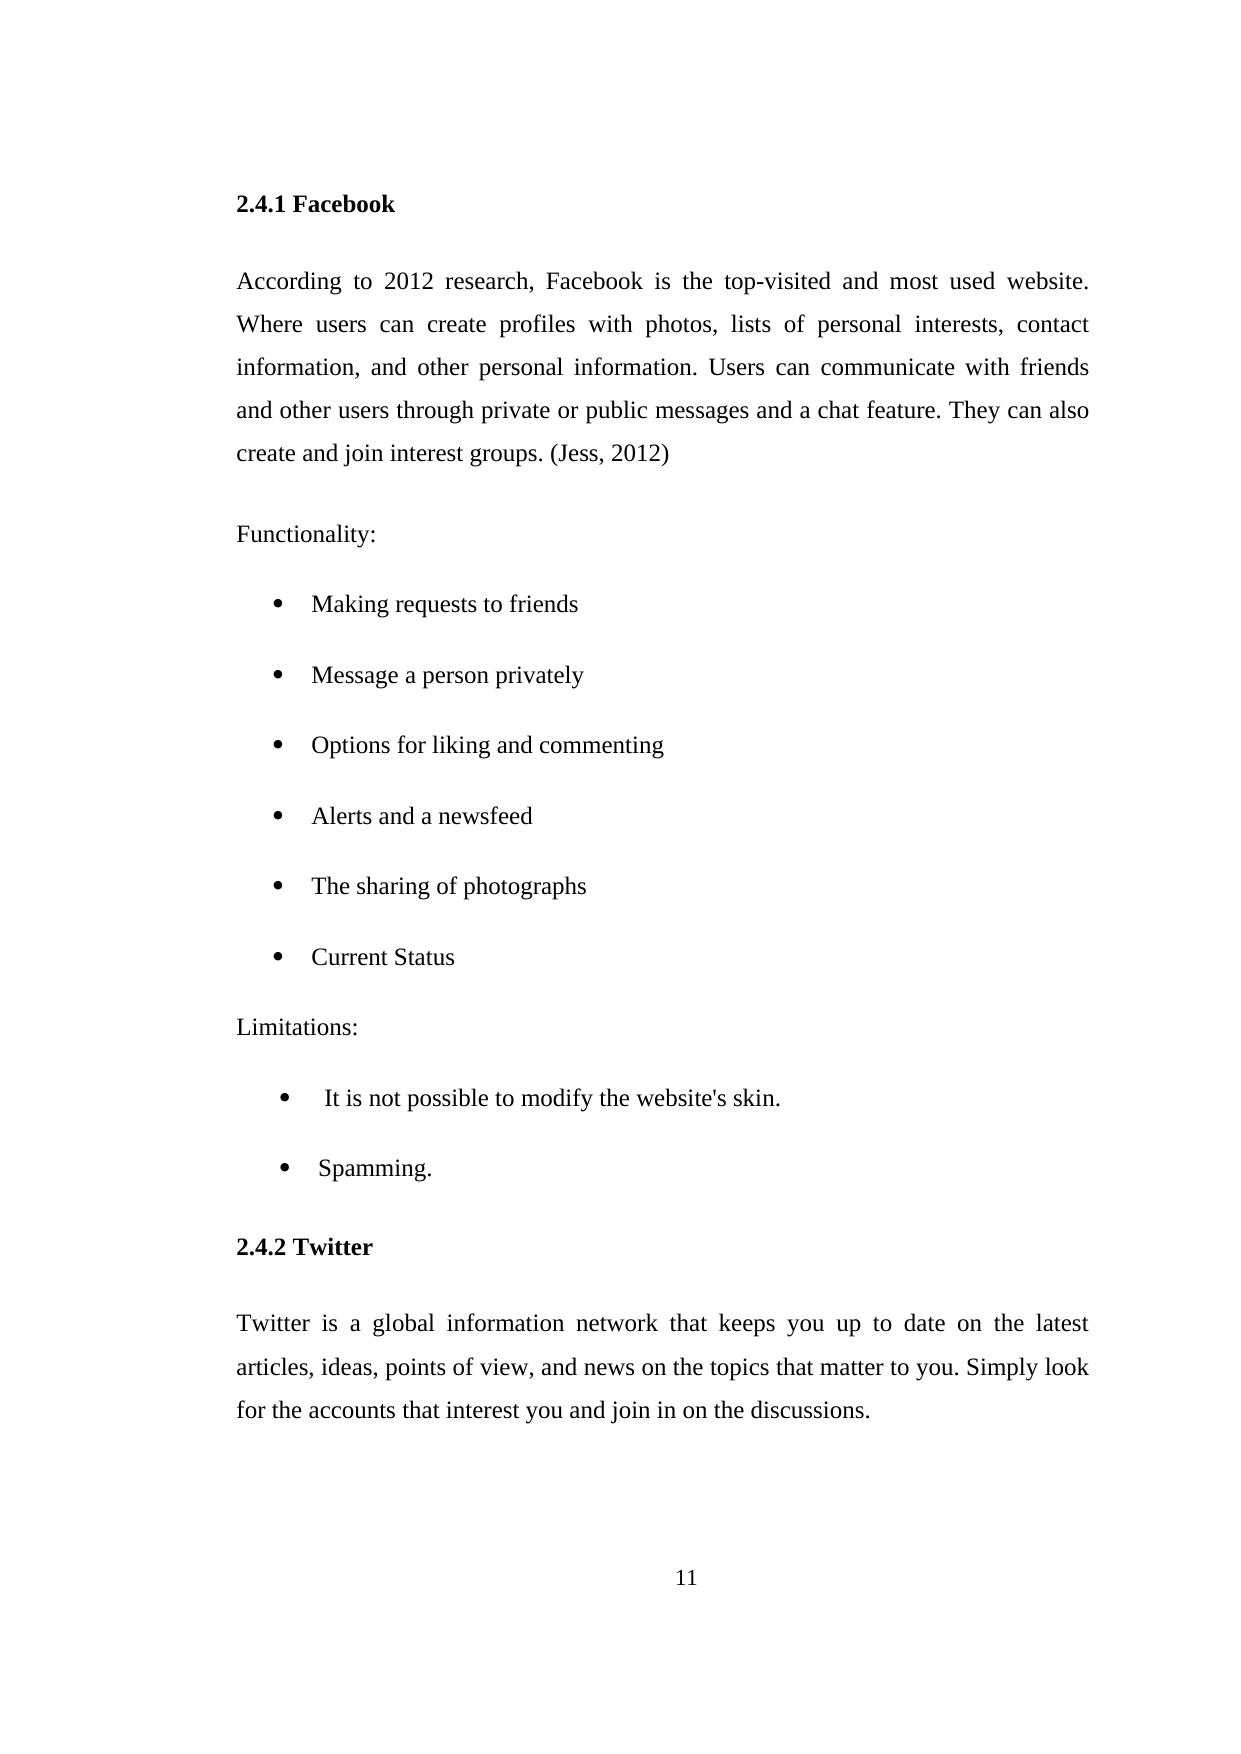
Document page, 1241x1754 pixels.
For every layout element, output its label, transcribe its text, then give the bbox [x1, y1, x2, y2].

list Current Status [274, 942, 1090, 971]
list Options for liking and commenting [274, 730, 1090, 759]
list It is not possible to modify the website's skin. [280, 1083, 1090, 1112]
subtitle Facebook [236, 189, 1090, 218]
text According to 2012 research, Facebook is the top-visited and most used website. Where users can create profiles with photos, lists of personal interests, contact information, and other personal information. Users can communicate with friends and other users through private or public messages and a chat feature. They can also create and join interest groups. (Jess, 2012) [236, 266, 1090, 467]
list Alerts and a newsfeed [274, 801, 1090, 830]
text Limitations: [236, 1012, 1090, 1041]
subtitle Twitter [236, 1232, 1090, 1261]
list The sharing of photographs [274, 871, 1090, 900]
list Making requests to friends [274, 589, 1090, 618]
list Spamming. [280, 1153, 1090, 1182]
text Functionality: [236, 519, 1090, 548]
list Message a person privately [274, 660, 1090, 689]
text Twitter is a global information network that keeps you up to date on the latest articles, ideas, points of view, and news on the topics that matter to you. Simply look for the accounts that interest you and join in on the discussions. [236, 1308, 1090, 1423]
